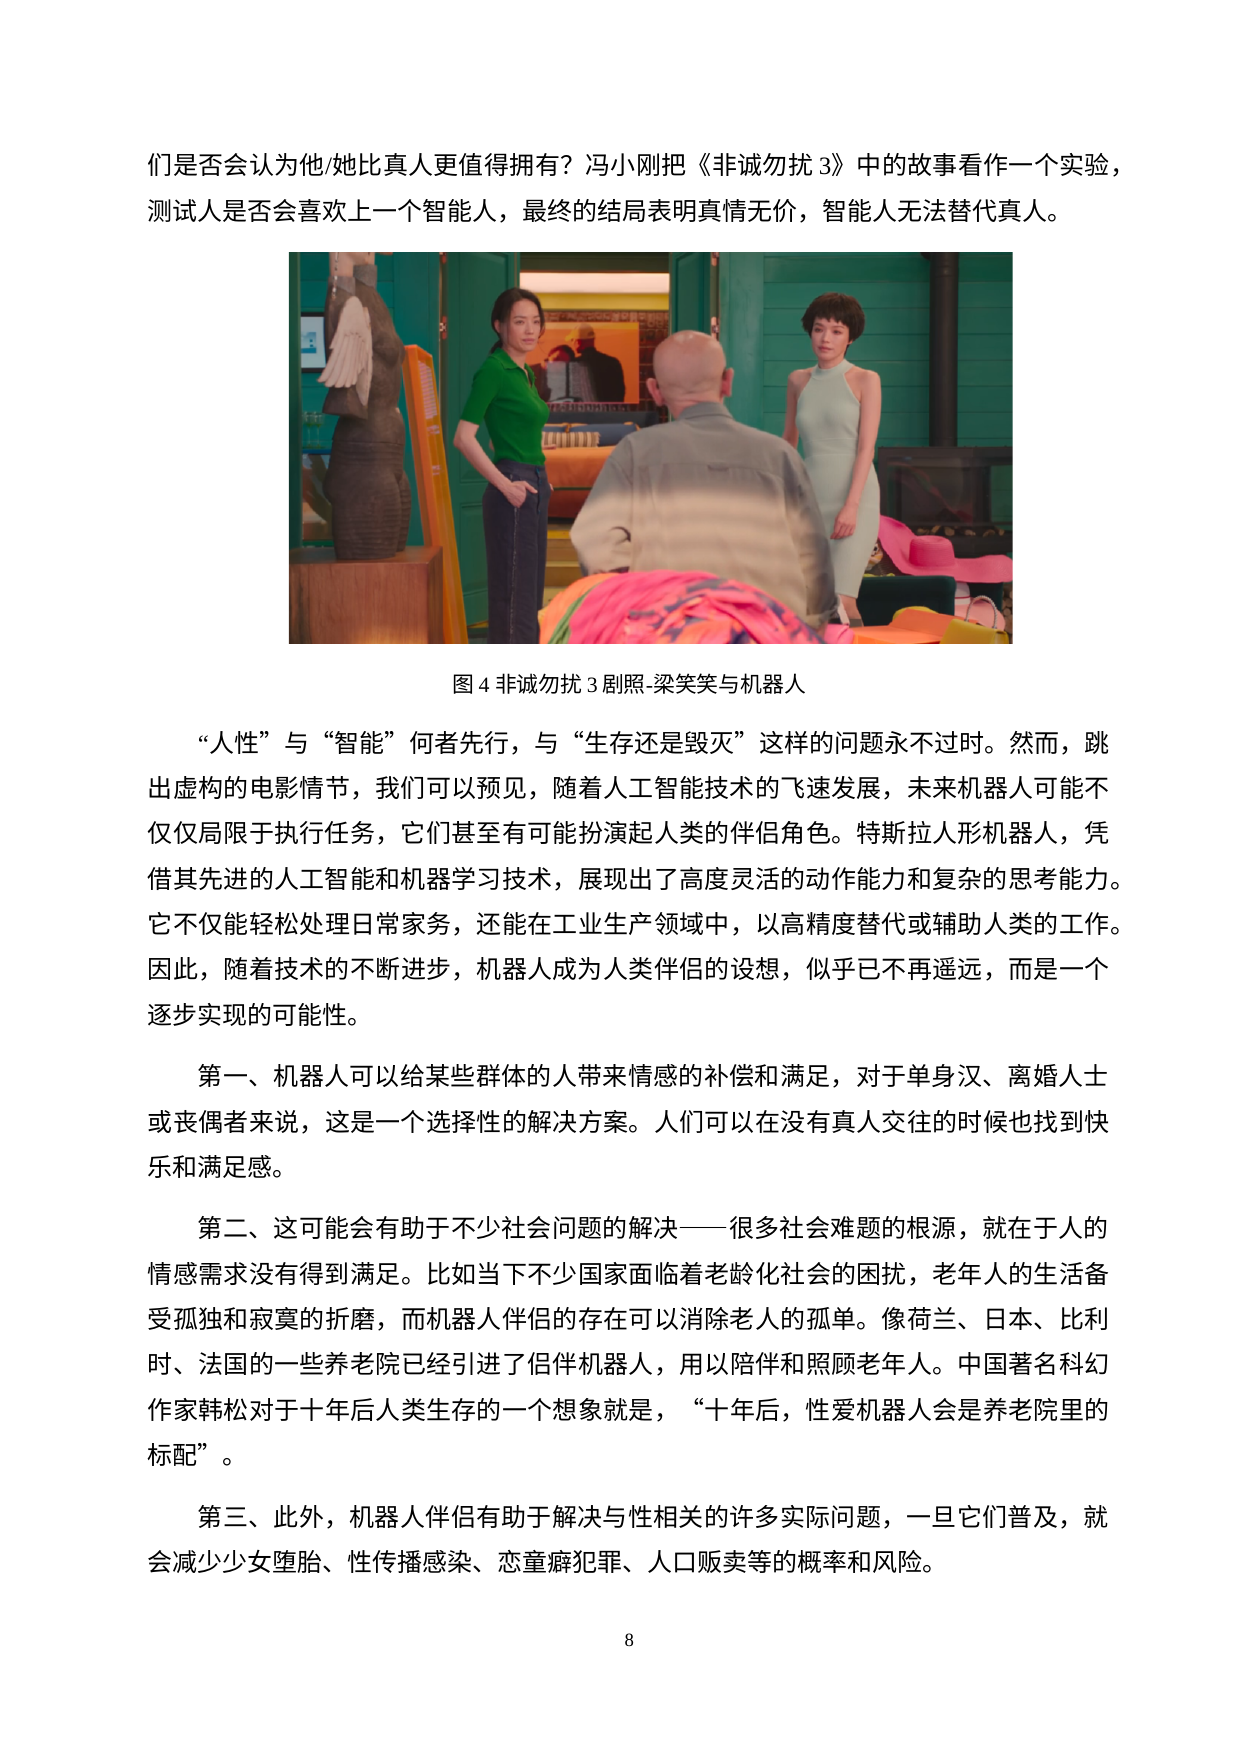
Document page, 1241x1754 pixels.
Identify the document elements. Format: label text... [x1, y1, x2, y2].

text 第二、这可能会有助于不少社会问题的解决——很多社会难题的根源，就在于人的情感需求没有得到满足。比如当下不少国家面临着老龄化社会的困扰，老年人的生活备受孤独和寂寞的折磨，而机器人伴侣的存在可以消除老人的孤单。像荷兰、日本、比利时、法国的一些养老院已经引进了侣伴机器人，用以陪伴和照顾老年人。中国著名科幻作家韩松对于十年后人类生存的一个想象就是，“十年后，性爱机器人会是养老院里的标配”。 [148, 1209, 1110, 1472]
picture [288, 252, 1013, 644]
text 图4 非诚勿扰3剧照-梁笑笑与机器人 [148, 667, 1110, 699]
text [148, 146, 1110, 227]
text “人性”与“智能”何者先行，与“生存还是毁灭”这样的问题永不过时。然而，跳出虚构的电影情节，我们可以预见，随着人工智能技术的飞速发展，未来机器人可能不仅仅局限于执行任务，它们甚至有可能扮演起人类的伴侣角色。特斯拉人形机器人，凭借其先进的人工智能和机器学习技术，展现出了高度灵活的动作能力和复杂的思考能力。它不仅能轻松处理日常家务，还能在工业生产领域中，以高精度替代或辅助人类的工作。因此，随着技术的不断进步，机器人成为人类伴侣的设想，似乎已不再遥远，而是一个逐步实现的可能性。 [148, 723, 1110, 1031]
text 第一、机器人可以给某些群体的人带来情感的补偿和满足，对于单身汉、离婚人士或丧偶者来说，这是一个选择性的解决方案。人们可以在没有真人交往的时候也找到快乐和满足感。 [148, 1057, 1110, 1184]
text 第三、此外，机器人伴侣有助于解决与性相关的许多实际问题，一旦它们普及，就会减少少女堕胎、性传播感染、恋童癖犯罪、人口贩卖等的概率和风险。 [148, 1497, 1110, 1579]
